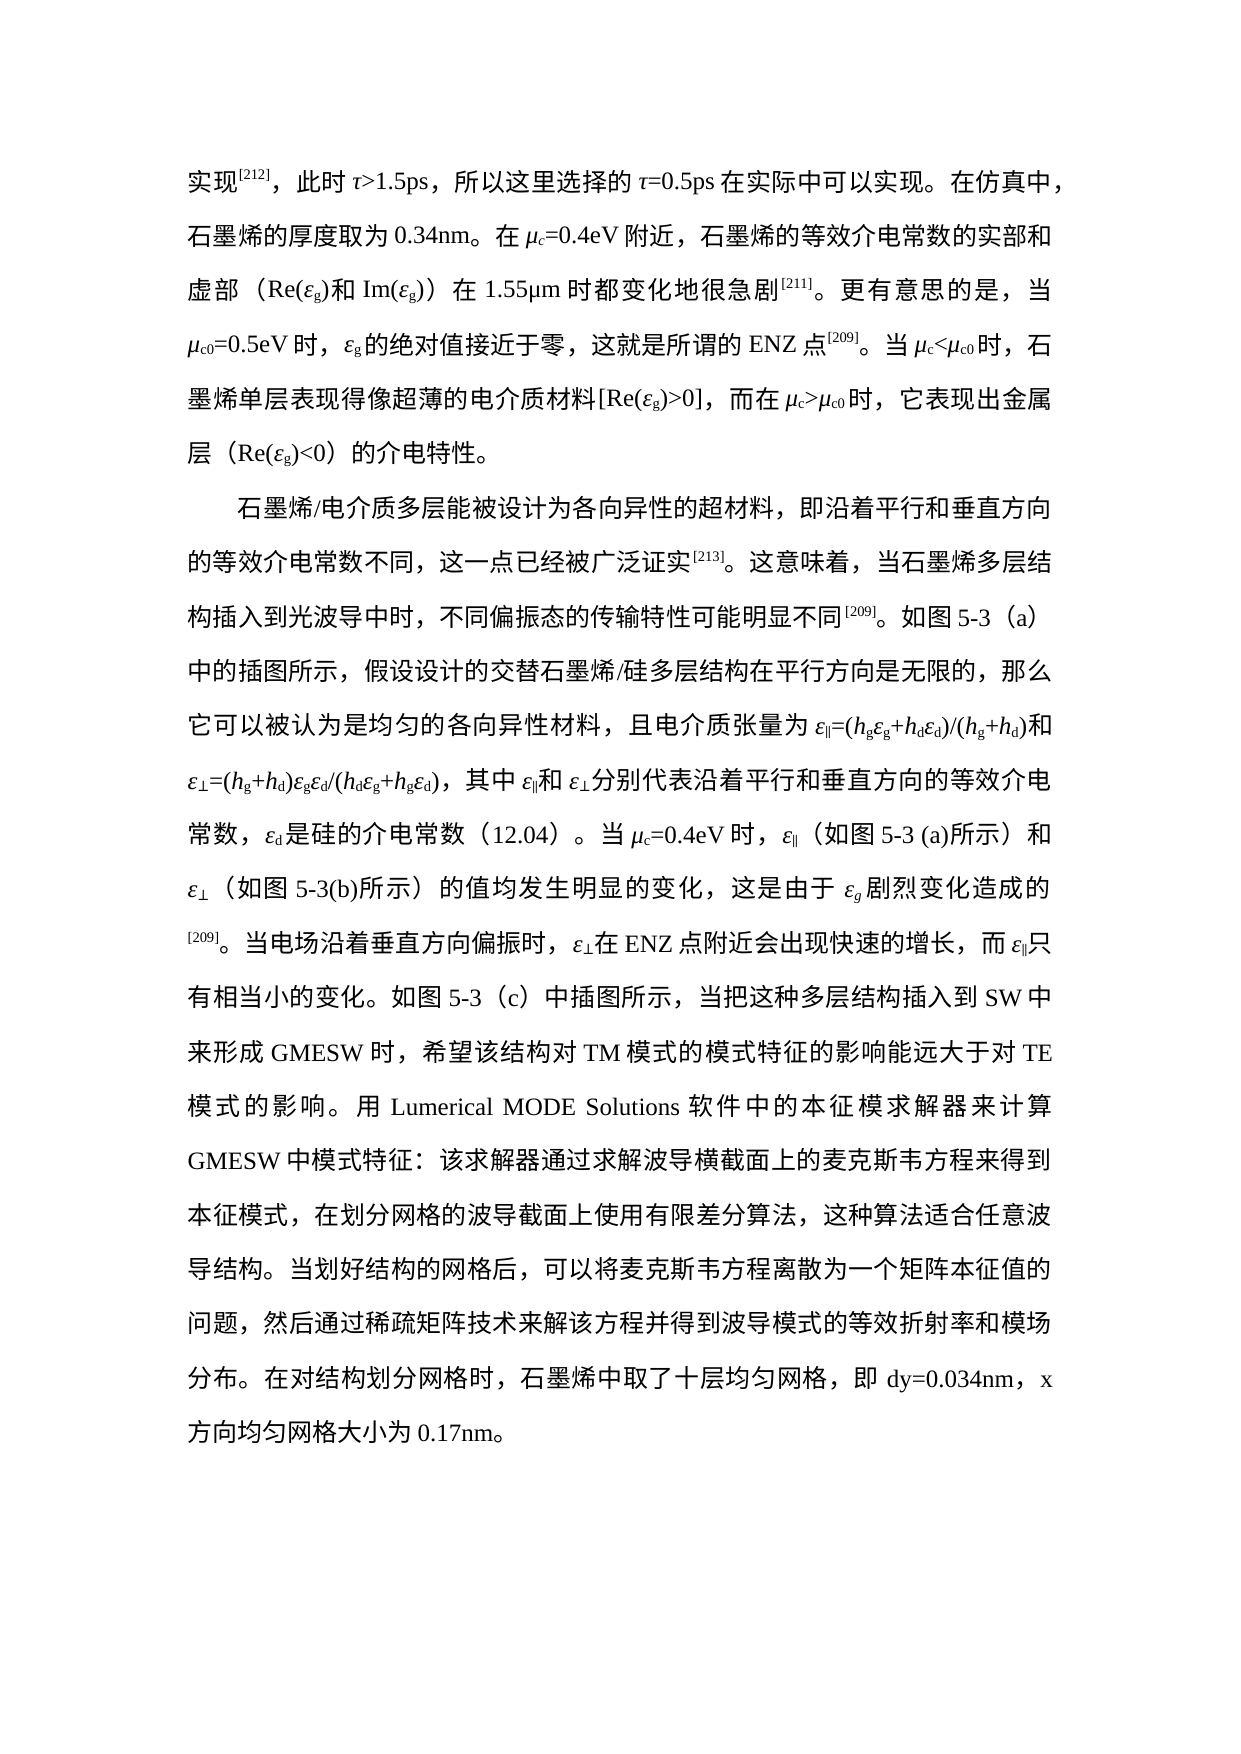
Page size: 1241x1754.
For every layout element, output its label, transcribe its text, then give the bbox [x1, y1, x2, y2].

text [187, 162, 1053, 470]
text 石墨烯/电介质多层能被设计为各向异性的超材料，即沿着平行和垂直方向的等效介电常数不同，这一点已经被广泛证实[213]。这意味着，当石墨烯多层结构插入到光波导中时，不同偏振态的传输特性可能明显不同[209]。如图5-3（a）中的插图所示，假设设计的交替石墨烯/硅多层结构在平行方向是无限的，那么它可以被认为是均匀的各向异性材料，且电介质张量为ε∥=(hgεg+hdεd)/(hg+hd)和ε⊥=(hg+hd)εgεd/(hdεg+hgεd)，其中ε∥和ε⊥分别代表沿着平行和垂直方向的等效介电常数，εd是硅的介电常数（12.04）。当μc=0.4eV时，ε∥（如图5-3 (a)所示）和ε⊥（如图5-3(b)所示）的值均发生明显的变化，这是由于εg剧烈变化造成的[209]。当电场沿着垂直方向偏振时，ε⊥在ENZ点附近会出现快速的增长，而ε∥只有相当小的变化。如图5-3（c）中插图所示，当把这种多层结构插入到SW中来形成GMESW时，希望该结构对TM模式的模式特征的影响能远大于对TE模式的影响。用Lumerical MODE Solutions软件中的本征模求解器来计算GMESW中模式特征：该求解器通过求解波导横截面上的麦克斯韦方程来得到本征模式，在划分网格的波导截面上使用有限差分算法，这种算法适合任意波导结构。当划好结构的网格后，可以将麦克斯韦方程离散为一个矩阵本征值的问题，然后通过稀疏矩阵技术来解该方程并得到波导模式的等效折射率和模场分布。在对结构划分网格时，石墨烯中取了十层均匀网格，即dy=0.034nm，x方向均匀网格大小为0.17nm。 [187, 488, 1053, 1449]
